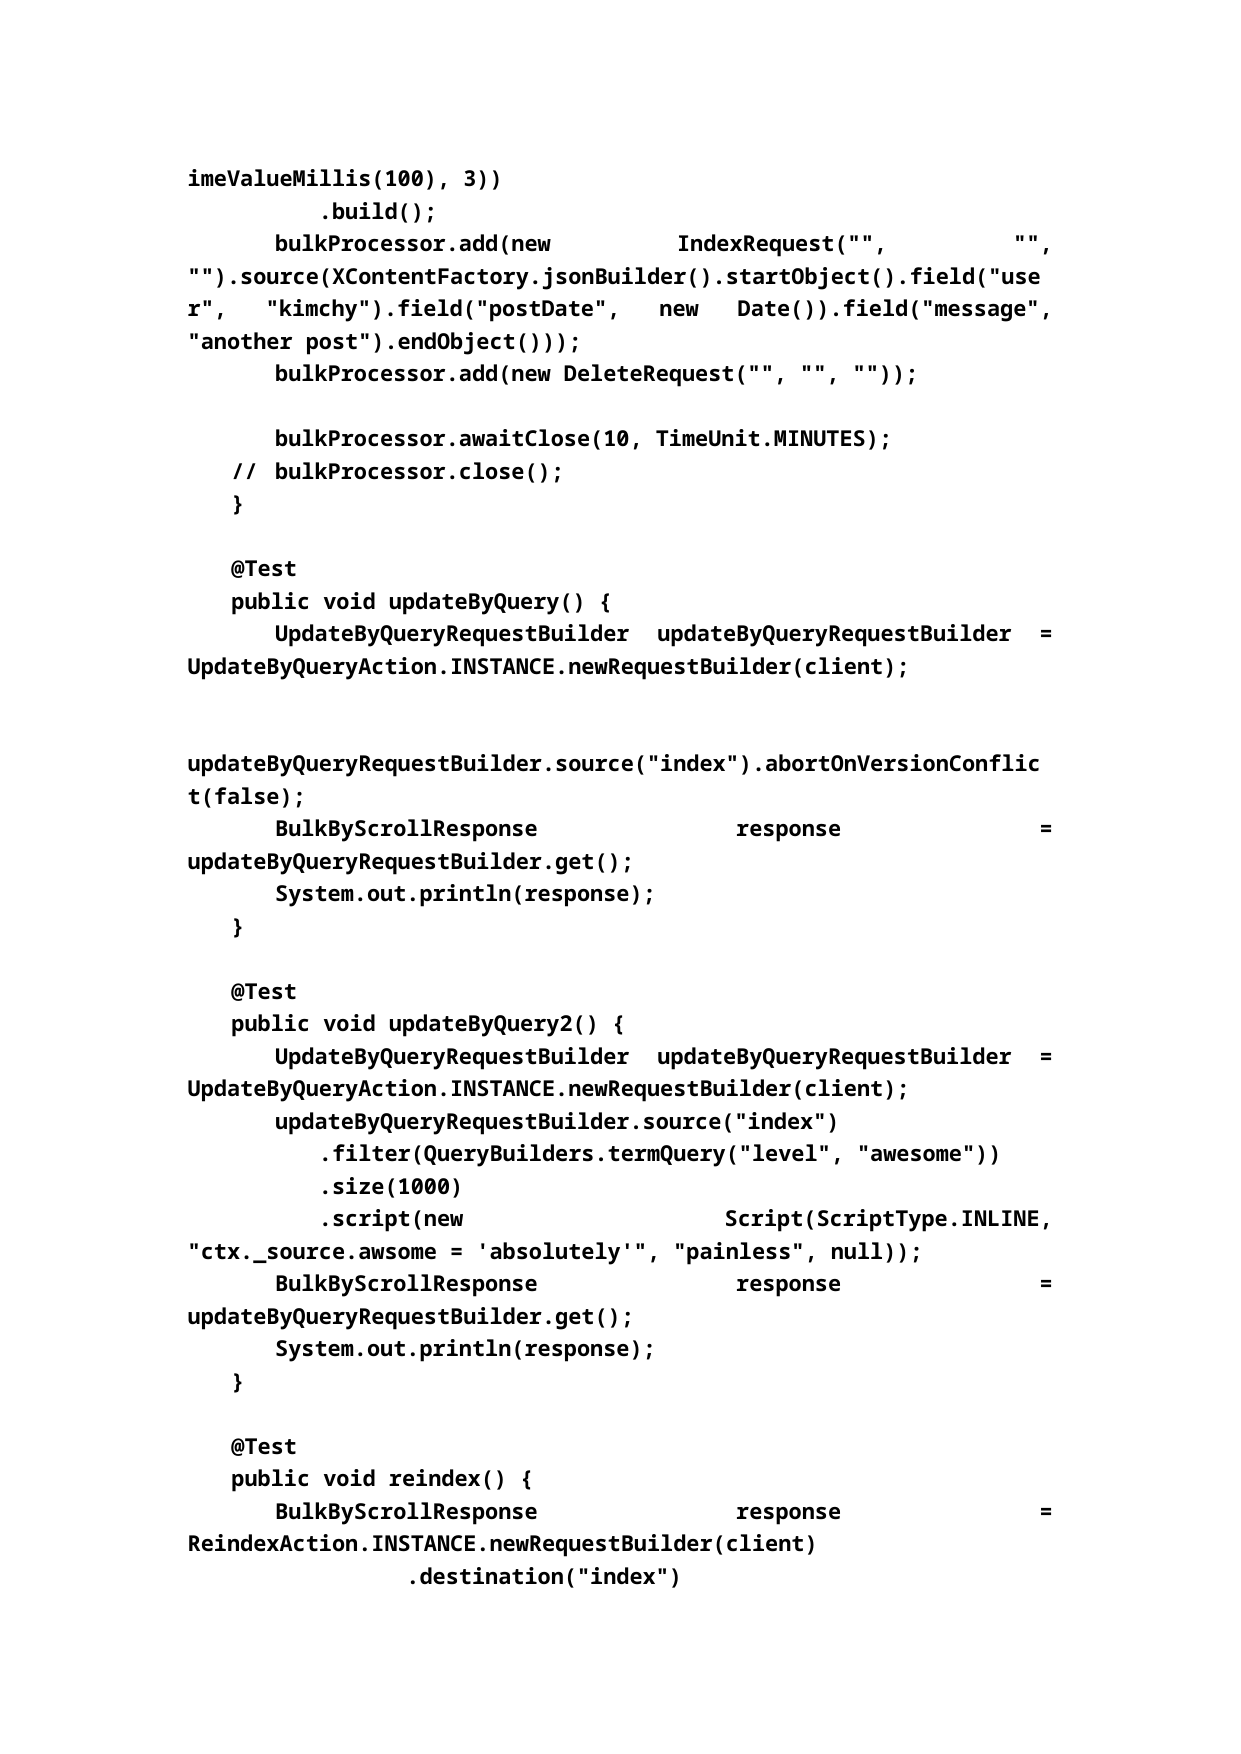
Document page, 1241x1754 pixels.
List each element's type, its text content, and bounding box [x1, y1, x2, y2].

list @Test [187, 552, 1053, 584]
list } [187, 1364, 1053, 1397]
list UpdateByQueryRequestBuilder updateByQueryRequestBuilder = UpdateByQueryAction.INSTANCE.newRequestBuilder(client); [187, 1039, 1053, 1104]
list System.out.println(response); [187, 877, 1053, 909]
list @Test [187, 1429, 1053, 1462]
list BulkByScrollResponse response = ReindexAction.INSTANCE.newRequestBuilder(client) [187, 1494, 1053, 1559]
list .size(1000) [187, 1169, 1053, 1202]
list // bulkProcessor.close(); [187, 454, 1053, 487]
list BulkByScrollResponse response = updateByQueryRequestBuilder.get(); [187, 812, 1053, 877]
list System.out.println(response); [187, 1332, 1053, 1364]
list public void reindex() { [187, 1462, 1053, 1494]
list .script(new Script(ScriptType.INLINE, "ctx._source.awsome = 'absolutely'", "painless", null)); [187, 1202, 1053, 1267]
list UpdateByQueryRequestBuilder updateByQueryRequestBuilder = UpdateByQueryAction.INSTANCE.newRequestBuilder(client); [187, 617, 1053, 682]
list .build(); [187, 194, 1053, 227]
list updateByQueryRequestBuilder.source("index").abortOnVersionConflict(false); [187, 682, 1053, 812]
list bulkProcessor.awaitClose(10, TimeUnit.MINUTES); [187, 422, 1053, 454]
list bulkProcessor.add(new IndexRequest("", "", "").source(XContentFactory.jsonBuilder().startObject().field("user", "kimchy").field("postDate", new Date()).field("message", "another post").endObject())); [187, 227, 1053, 357]
list } [187, 487, 1053, 519]
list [187, 162, 1053, 194]
list } [187, 909, 1053, 942]
list .filter(QueryBuilders.termQuery("level", "awesome")) [187, 1137, 1053, 1169]
list .destination("index") [187, 1559, 1053, 1592]
list public void updateByQuery2() { [187, 1007, 1053, 1039]
list bulkProcessor.add(new DeleteRequest("", "", "")); [187, 357, 1053, 389]
list public void updateByQuery() { [187, 584, 1053, 617]
list BulkByScrollResponse response = updateByQueryRequestBuilder.get(); [187, 1267, 1053, 1332]
list @Test [187, 974, 1053, 1007]
list updateByQueryRequestBuilder.source("index") [187, 1104, 1053, 1137]
